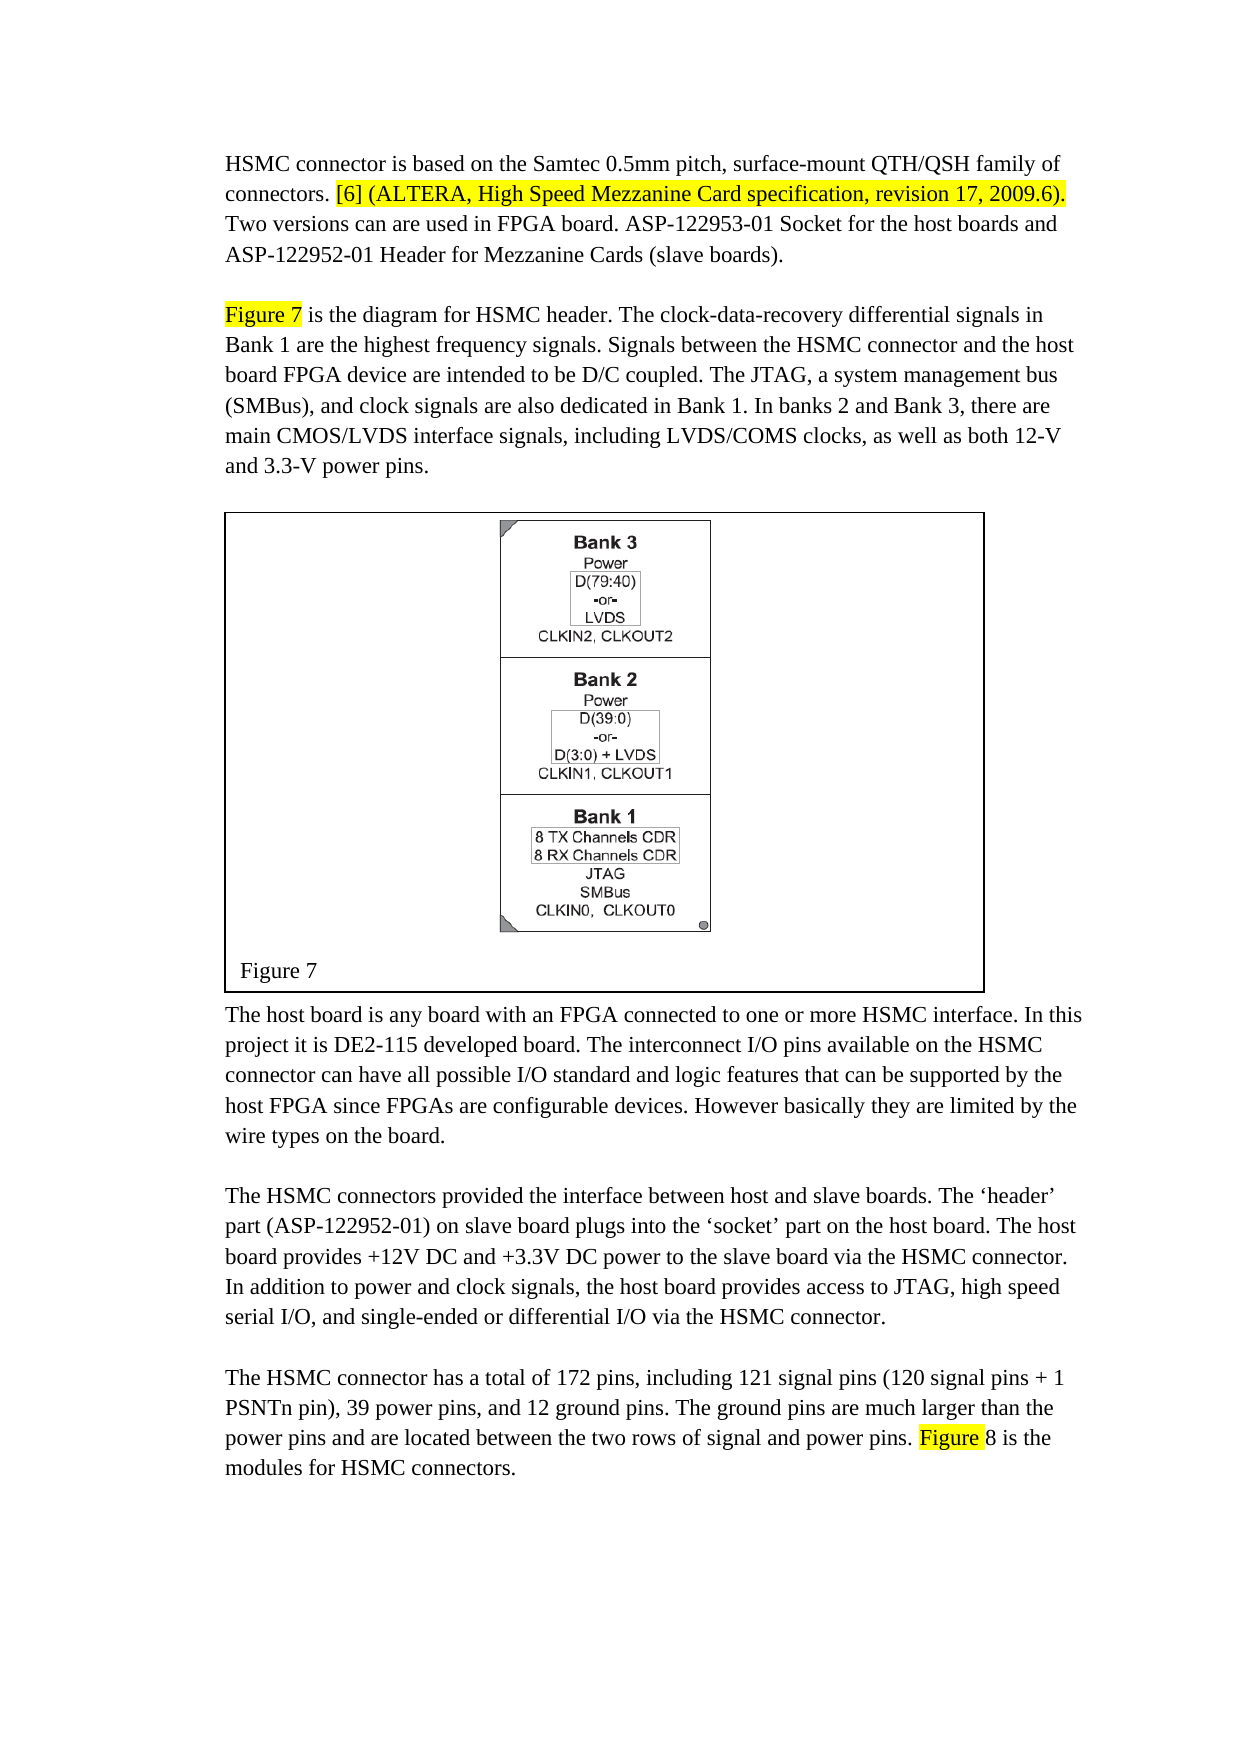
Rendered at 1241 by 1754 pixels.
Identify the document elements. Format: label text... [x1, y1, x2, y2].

list The host board is any board with an FPGA connected to one or more HSMC interface. In this project it is DE2-115 developed board. The interconnect I/O pins available on the HSMC connector can have all possible I/O standard and logic features that can be supported by the host FPGA since FPGAs are configurable devices. However basically they are limited by the wire types on the board. [225, 1001, 1090, 1148]
list The HSMC connectors provided the interface between host and slave boards. The ‘header’ part (ASP-122952-01) on slave board plugs into the ‘socket’ part on the host board. The host board provides +12V DC and +3.3V DC power to the slave board via the HSMC connector. In addition to power and clock signals, the host board provides access to JTAG, high speed serial I/O, and single-ended or differential I/O via the HSMC connector. [225, 1182, 1090, 1329]
list Figure 7 is the diagram for HSMC header. The clock-data-recovery differential signals in Bank 1 are the highest frequency signals. Signals between the HSMC connector and the host board FPGA device are intended to be D/C coupled. The JTAG, a system management bus (SMBus), and clock signals are also dedicated in Bank 1. In banks 2 and Bank 3, there are main CMOS/LVDS interface signals, including LVDS/COMS clocks, as well as both 12-V and 3.3-V power pins. [225, 301, 1090, 478]
list The HSMC connector has a total of 172 pins, including 121 signal pins (120 signal pins + 1 PSNTn pin), 39 power pins, and 12 ground pins. The ground pins are much larger than the power pins and are located between the two rows of signal and power pins. Figure 8 is the modules for HSMC connectors. [225, 1364, 1090, 1481]
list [225, 150, 1090, 267]
